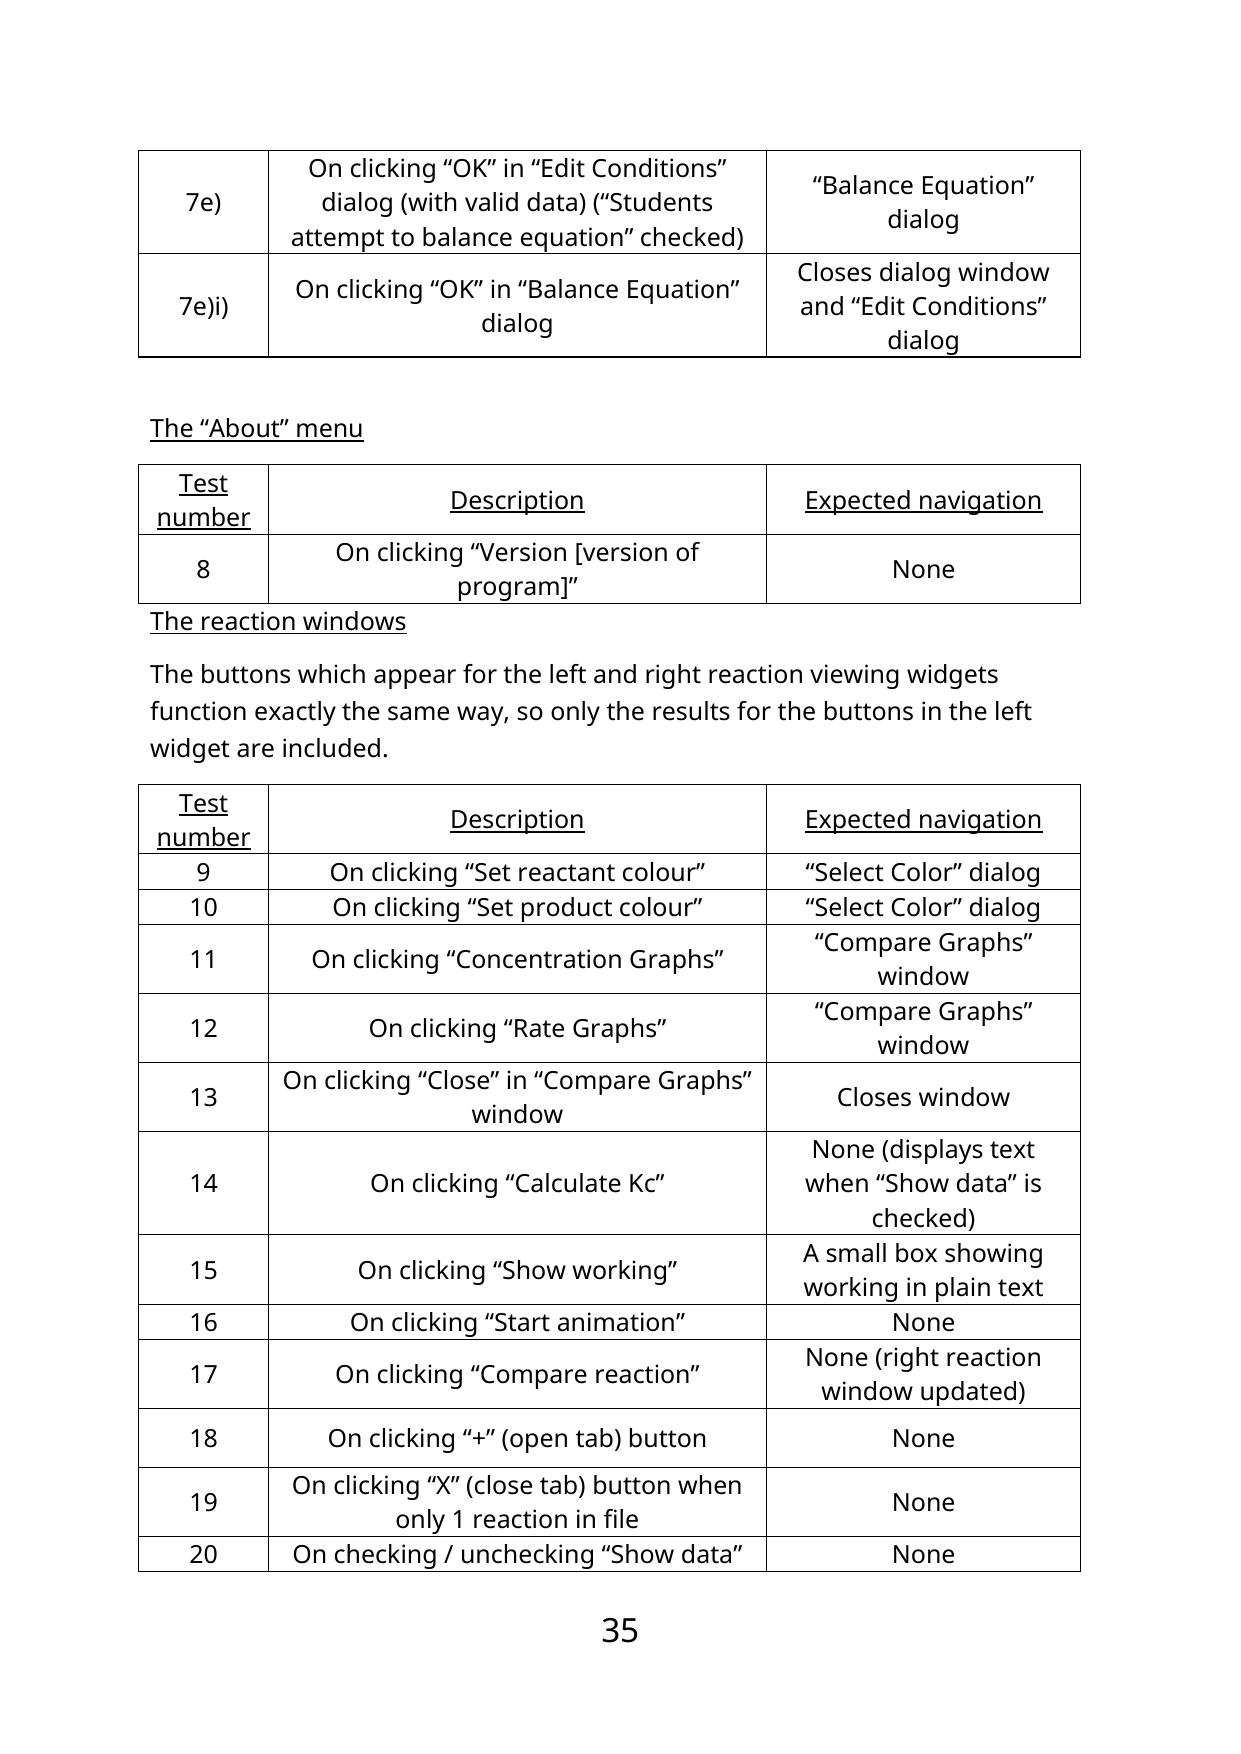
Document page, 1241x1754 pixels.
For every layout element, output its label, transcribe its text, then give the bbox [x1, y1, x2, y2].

table_cell On clicking “Version [version of program]” [269, 535, 766, 603]
table_cell 17 [139, 1340, 268, 1408]
table_cell None [767, 535, 1080, 603]
table_cell 10 [139, 890, 268, 923]
table_cell On clicking “+” (open tab) button [269, 1409, 766, 1467]
table_cell “Select Color” dialog [767, 890, 1080, 923]
table_cell 12 [139, 994, 268, 1062]
table_header Test number [139, 785, 268, 853]
table_header Expected navigation [767, 465, 1080, 533]
table_cell None [767, 1409, 1080, 1467]
table_cell On clicking “OK” in “Balance Equation” dialog [269, 254, 766, 356]
table_cell On clicking “Show working” [269, 1235, 766, 1303]
table_cell None [767, 1468, 1080, 1536]
table_cell 8 [139, 535, 268, 603]
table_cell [269, 1537, 766, 1571]
table_cell On clicking “Start animation” [269, 1305, 766, 1338]
table_cell A small box showing working in plain text [767, 1235, 1080, 1303]
table_cell 11 [139, 925, 268, 993]
table_cell 14 [139, 1132, 268, 1234]
text The buttons which appear for the left and right reaction viewing widgets function exactly the same way, so only the results for the buttons in the left widget are included. [150, 657, 1090, 765]
table_cell On clicking “OK” in “Edit Conditions” dialog (with valid data) (“Students attempt to balance equation” checked) [269, 151, 766, 253]
table_cell None (displays text when “Show data” is checked) [767, 1132, 1080, 1234]
table_cell “Balance Equation” dialog [767, 151, 1080, 253]
table_cell Closes dialog window and “Edit Conditions” dialog [767, 254, 1080, 356]
table_cell 19 [139, 1468, 268, 1536]
table_cell 7e)i) [139, 254, 268, 356]
text The reaction windows [150, 604, 1090, 638]
table_cell 7e) [139, 151, 268, 253]
table_header Description [269, 465, 766, 533]
table_cell On clicking “Close” in “Compare Graphs” window [269, 1063, 766, 1131]
table_cell On clicking “Compare reaction” [269, 1340, 766, 1408]
table_cell “Compare Graphs” window [767, 994, 1080, 1062]
table_cell 13 [139, 1063, 268, 1131]
table_cell Closes window [767, 1063, 1080, 1131]
table_cell None [767, 1537, 1080, 1571]
table_cell On clicking “Concentration Graphs” [269, 925, 766, 993]
table_cell 20 [139, 1537, 268, 1571]
table_cell 18 [139, 1409, 268, 1467]
table_cell 9 [139, 854, 268, 888]
table_cell None (right reaction window updated) [767, 1340, 1080, 1408]
table_cell “Select Color” dialog [767, 854, 1080, 888]
table_header Expected navigation [767, 785, 1080, 853]
table_cell On clicking “X” (close tab) button when only 1 reaction in file [269, 1468, 766, 1536]
table_cell On clicking “Set product colour” [269, 890, 766, 923]
table_cell None [767, 1305, 1080, 1338]
table_cell 16 [139, 1305, 268, 1338]
table_cell On clicking “Calculate Kc” [269, 1132, 766, 1234]
text The “About” menu [150, 411, 1090, 445]
table_cell On clicking “Set reactant colour” [269, 854, 766, 888]
table_cell 15 [139, 1235, 268, 1303]
table_cell On clicking “Rate Graphs” [269, 994, 766, 1062]
table_cell “Compare Graphs” window [767, 925, 1080, 993]
table_header Test number [139, 465, 268, 533]
table_header Description [269, 785, 766, 853]
